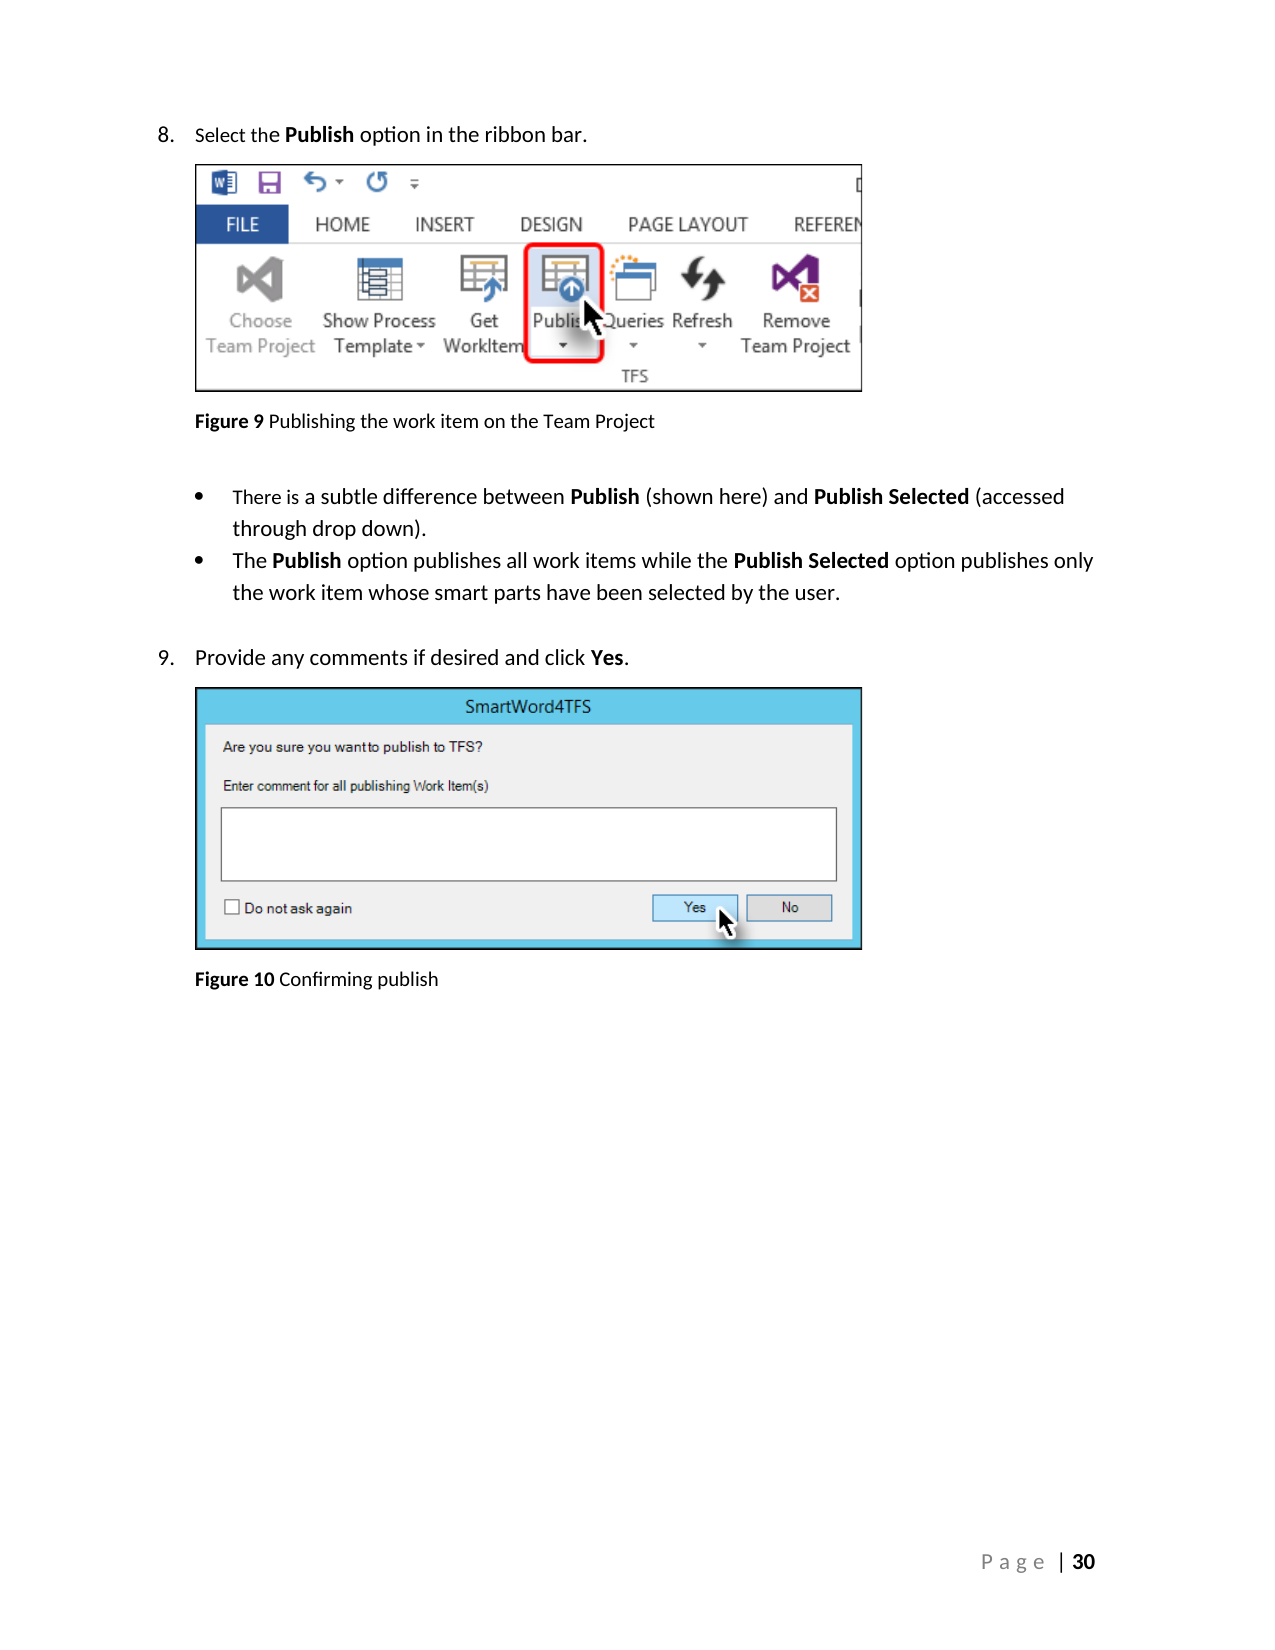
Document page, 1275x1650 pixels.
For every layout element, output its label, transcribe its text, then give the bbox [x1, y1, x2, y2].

list Provide any comments if desired and click Yes. [157, 643, 1125, 671]
list There is a subtle difference between Publish (shown here) and Publish Selected (accessed through drop down). [195, 482, 1125, 542]
text Figure 10 Confirming publish [195, 966, 1125, 991]
text Figure 9 Publishing the work item on the Team Project [195, 408, 1125, 433]
picture [195, 164, 863, 392]
list The Publish option publishes all work items while the Publish Selected option publishes only the work item whose smart parts have been selected by the user. [195, 546, 1125, 638]
picture [195, 687, 863, 950]
list Select the Publish option in the ribbon bar. [157, 120, 1125, 148]
